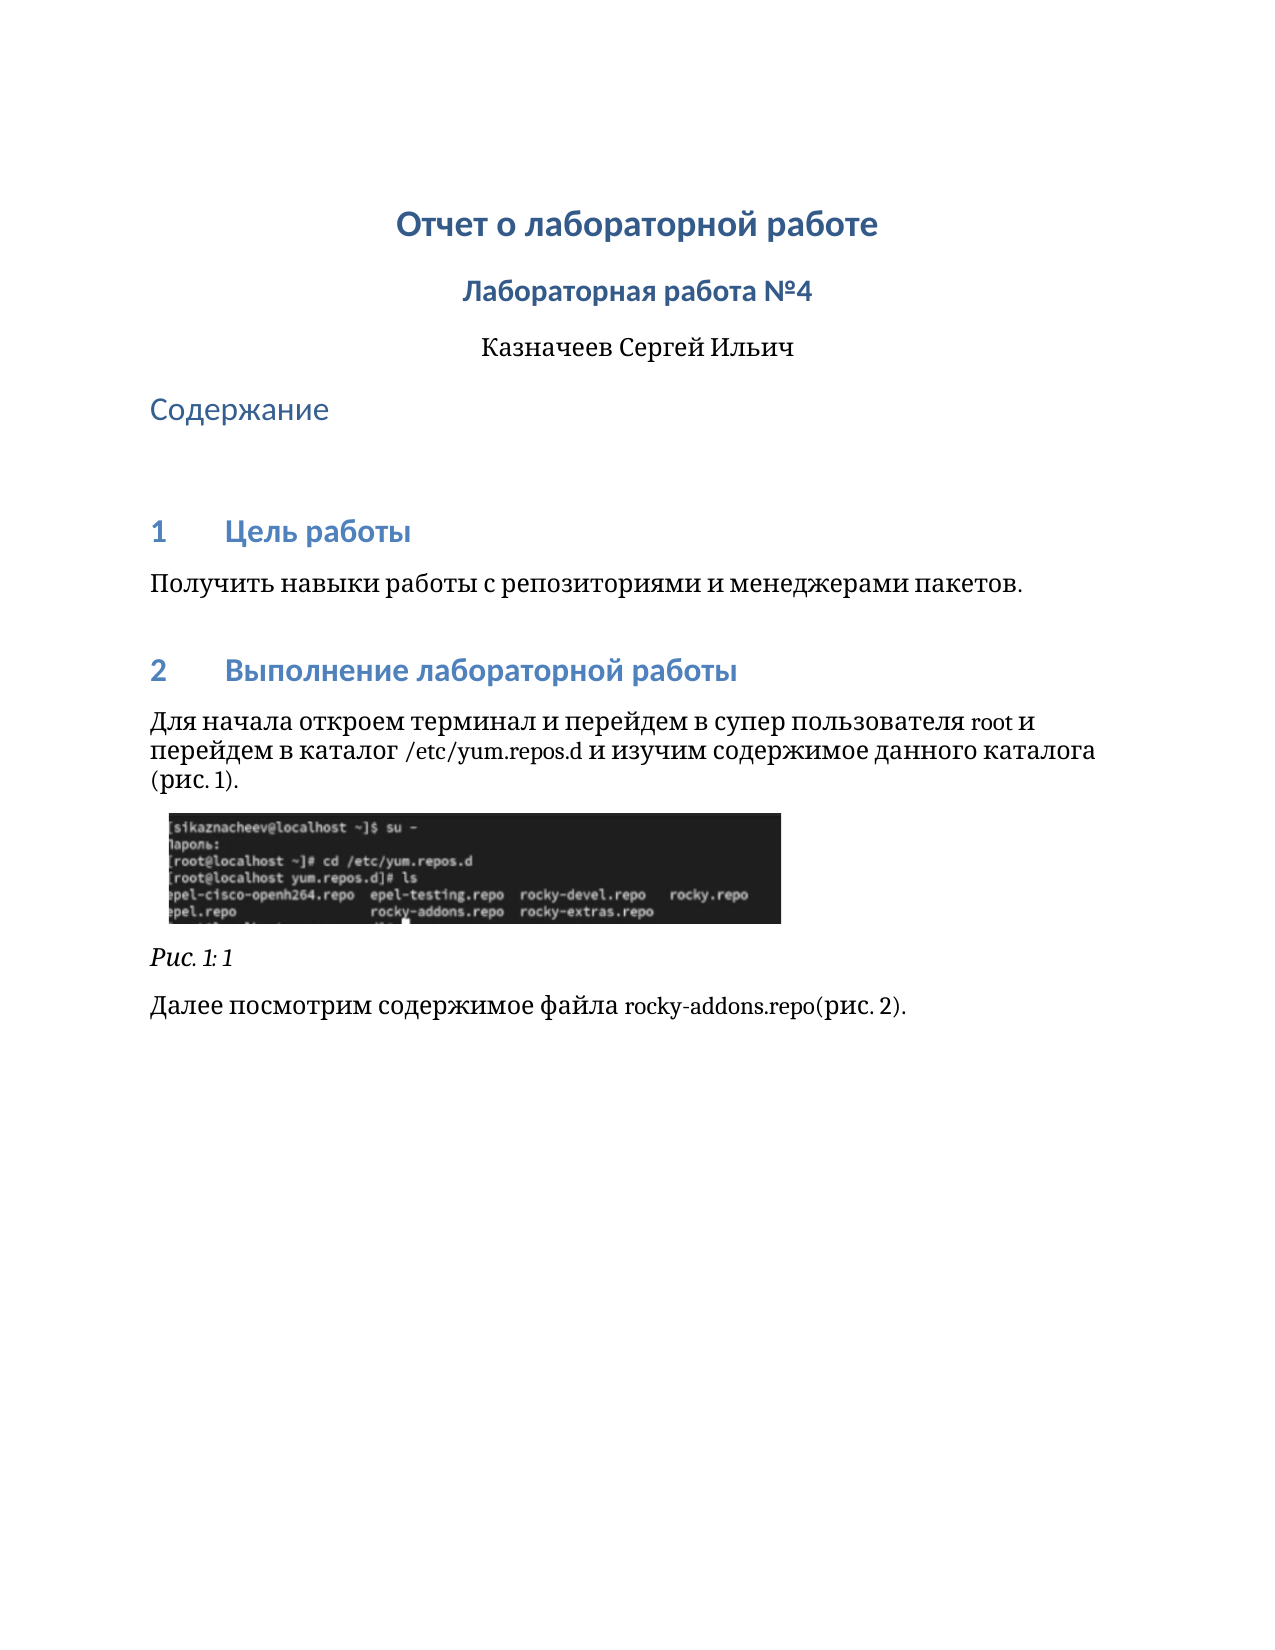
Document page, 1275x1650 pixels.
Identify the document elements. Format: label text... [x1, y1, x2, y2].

subtitle 1 Цель работы [150, 510, 1125, 551]
text Казначеев Сергей Ильич [150, 334, 1125, 363]
subtitle Лабораторная работа №4 [150, 271, 1125, 309]
subtitle 2 Выполнение лабораторной работы [150, 649, 1125, 689]
text Получить навыки работы с репозиториями и менеджерами пакетов. [150, 570, 1125, 599]
text Далее посмотрим содержимое файла rocky-addons.repo(рис. 2). [150, 992, 1125, 1020]
picture [168, 813, 782, 924]
title Отчет о лабораторной работе [150, 200, 1125, 246]
text Для начала откроем терминал и перейдем в супер пользователя root и перейдем в каталог /etc/yum.repos.d и изучим содержимое данного каталога (рис. 1). [150, 708, 1125, 794]
text Рис. 1: 1 [150, 944, 1125, 973]
